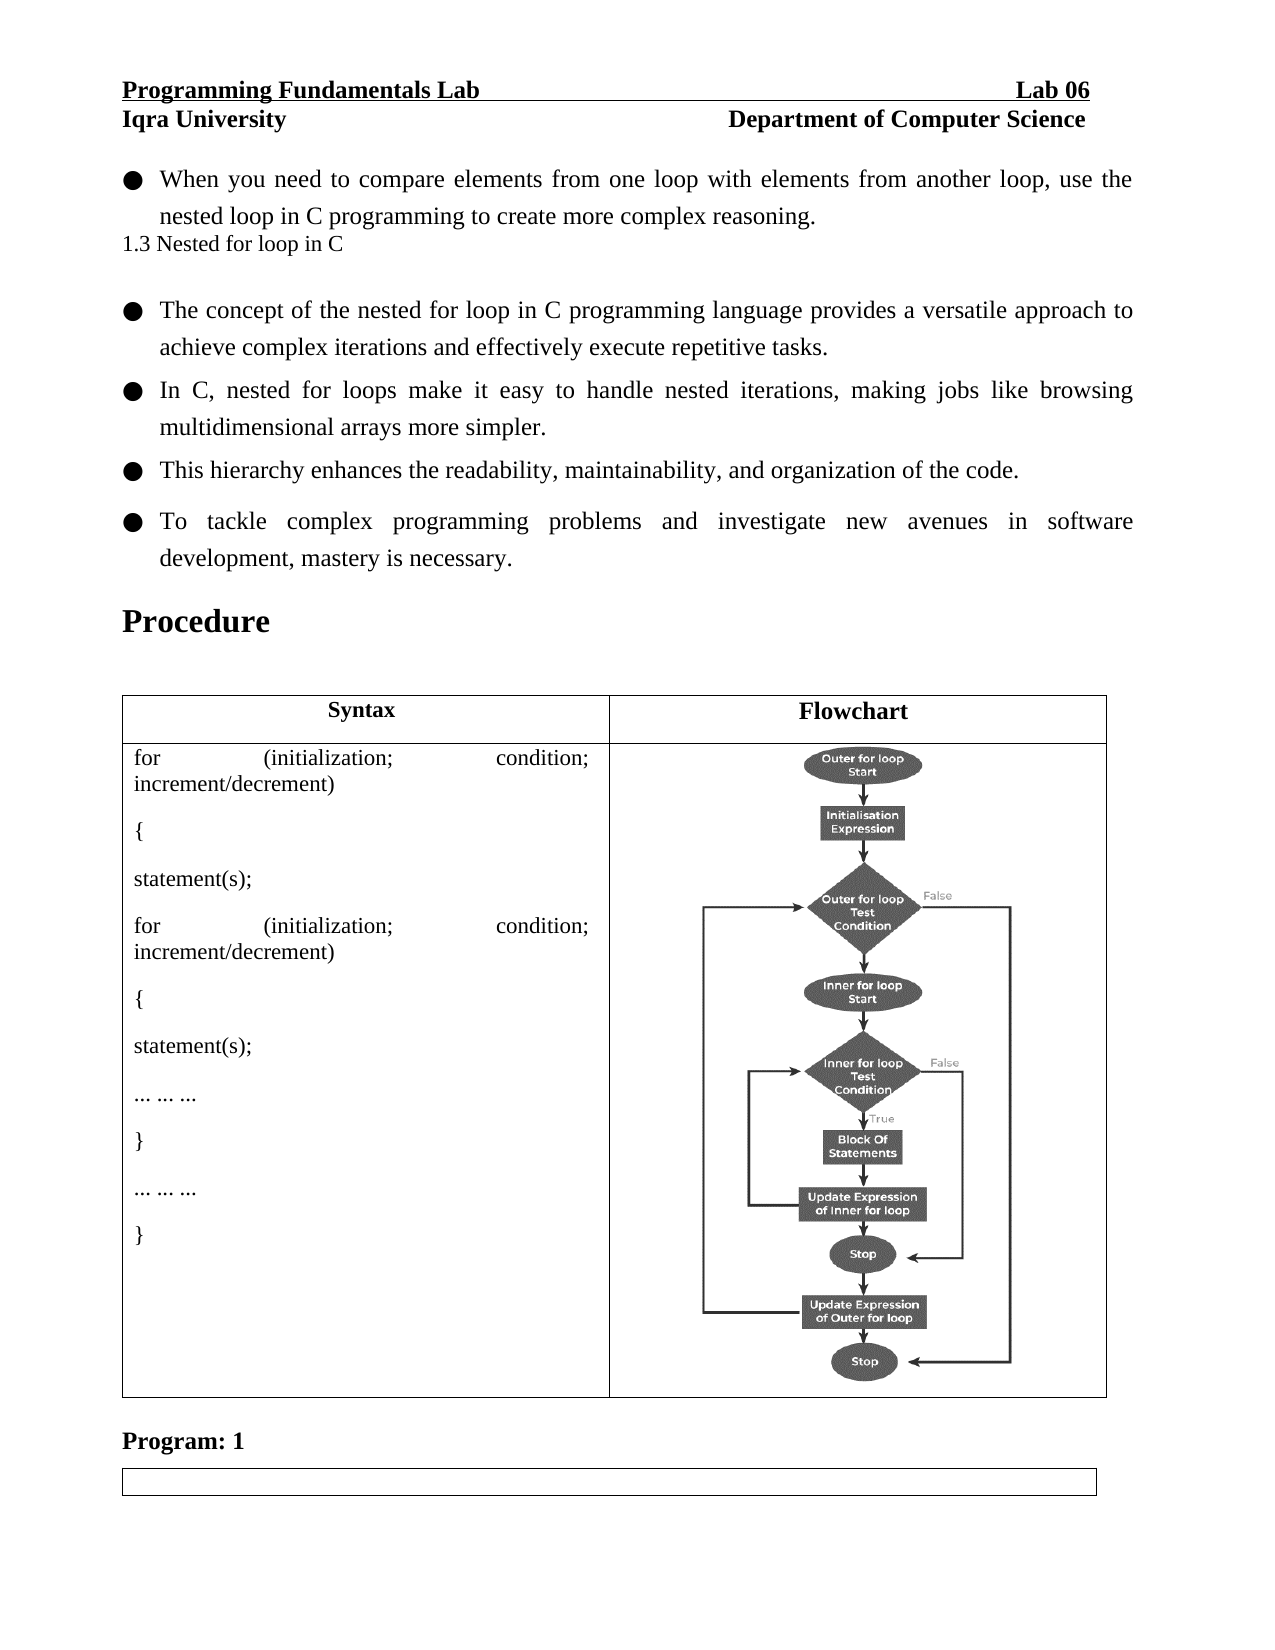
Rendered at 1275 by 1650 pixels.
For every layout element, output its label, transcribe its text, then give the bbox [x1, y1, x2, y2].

list To tackle complex programming problems and investigate new avenues in software development, mastery is necessary. [122, 492, 1134, 572]
table_header Syntax [123, 696, 609, 743]
list When you need to compare elements from one loop with elements from another loop, use the nested loop in C programming to create more complex reasoning. [122, 150, 1134, 230]
table_cell for (initialization; condition; increment/decrement) { statement(s); for (initialization; condition; increment/decrement) { statement(s); ... ... ... } ... ... ... } [123, 744, 609, 1397]
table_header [123, 1469, 1096, 1495]
table_cell [610, 744, 1106, 1397]
text 1.3 Nested for loop in C [122, 230, 1144, 256]
list The concept of the nested for loop in C programming language provides a versatile approach to achieve complex iterations and effectively execute repetitive tasks. [122, 281, 1134, 361]
list In C, nested for loops make it easy to handle nested iterations, making jobs like browsing multidimensional arrays more simpler. [122, 361, 1134, 441]
subtitle Procedure [122, 601, 1144, 639]
text Program: 1 [122, 1426, 1134, 1455]
list This hierarchy enhances the readability, maintainability, and organization of the code. [122, 441, 1134, 492]
table_header Flowchart [610, 696, 1106, 743]
